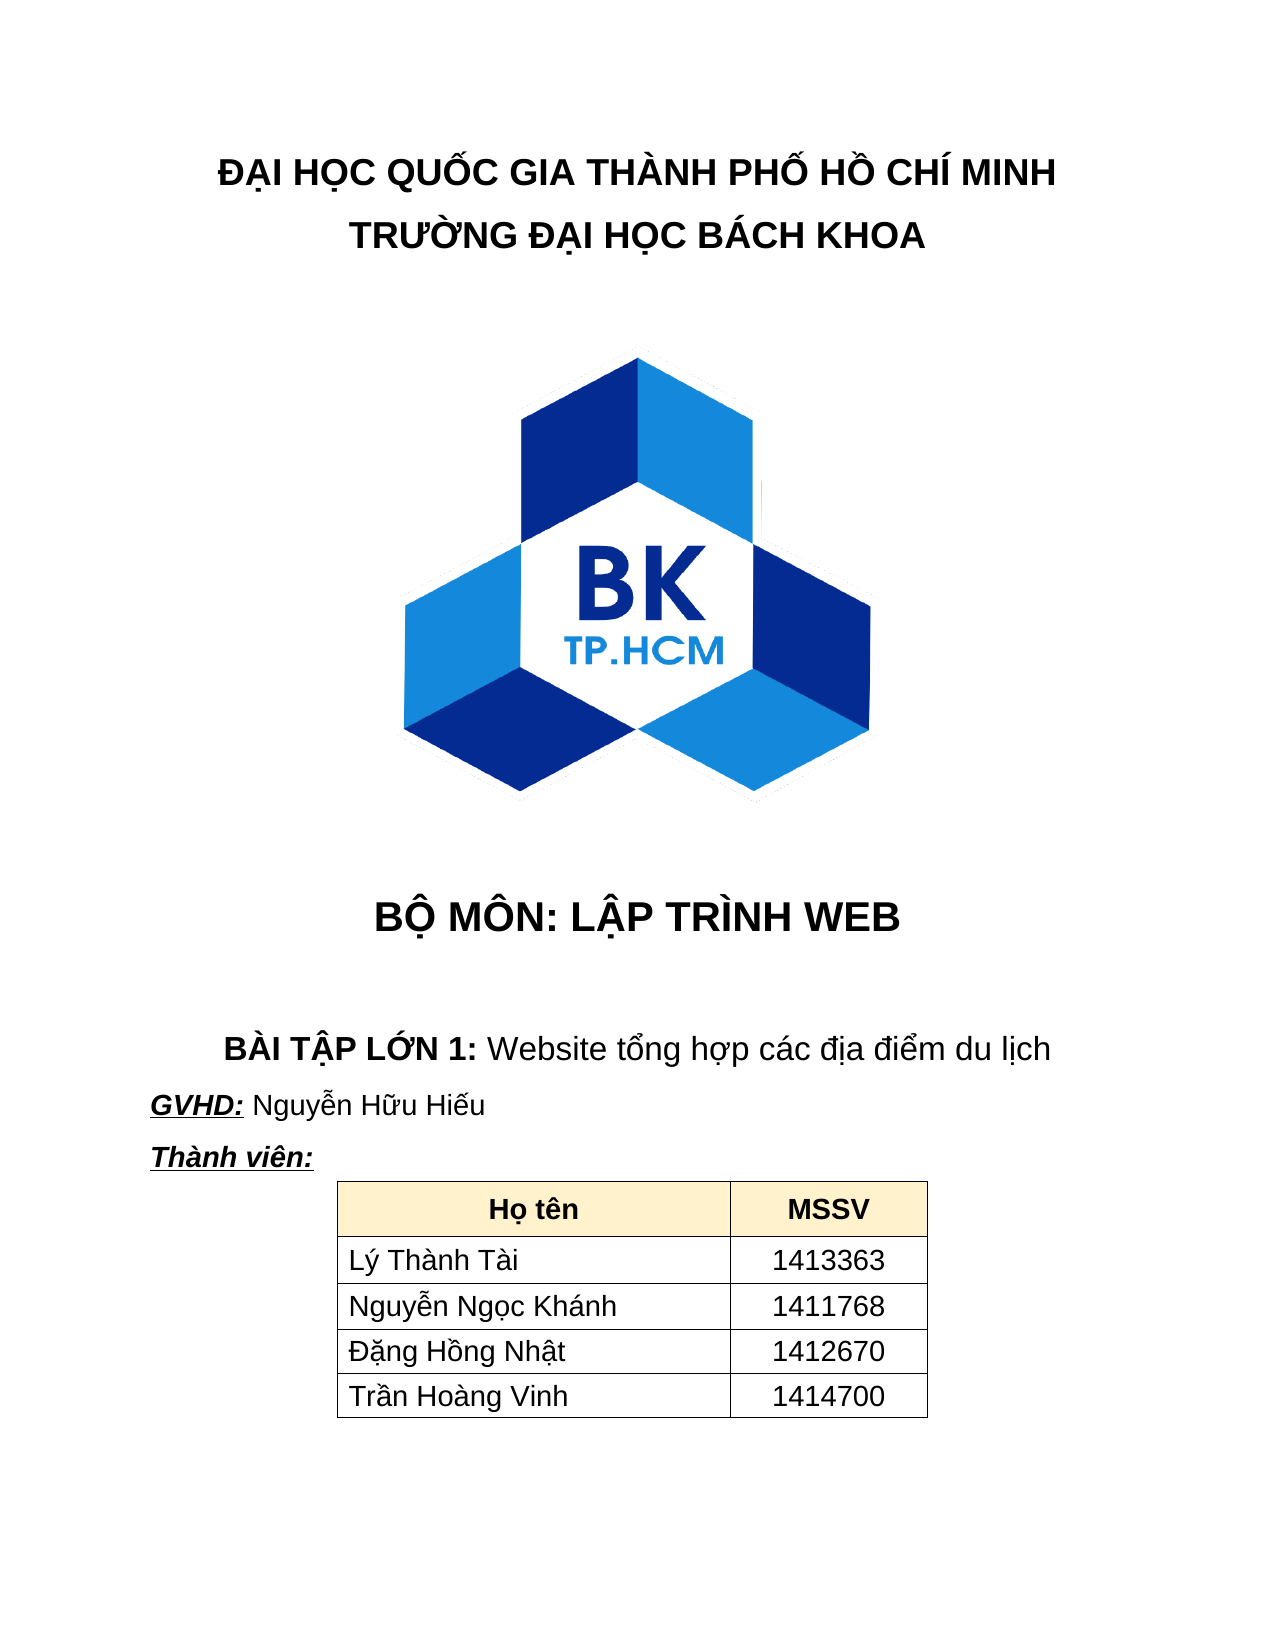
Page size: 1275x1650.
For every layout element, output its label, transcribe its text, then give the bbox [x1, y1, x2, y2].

table_cell Nguyễn Ngọc Khánh [338, 1284, 730, 1328]
picture [395, 346, 879, 802]
table_cell 1412670 [731, 1330, 927, 1373]
table_cell 1413363 [731, 1237, 927, 1282]
text BÀI TẬP LỚN 1: Website tổng hợp các địa điểm du lịch [150, 1029, 1125, 1068]
table_cell Đặng Hồng Nhật [338, 1330, 730, 1373]
table_header Họ tên [338, 1182, 730, 1236]
text GVHD: Nguyễn Hữu Hiếu [150, 1088, 1125, 1121]
table_cell Lý Thành Tài [338, 1237, 730, 1282]
text ĐẠI HỌC QUỐC GIA THÀNH PHỐ HỒ CHÍ MINH [150, 150, 1125, 193]
table_header MSSV [731, 1182, 927, 1236]
table_cell 1411768 [731, 1284, 927, 1328]
table_cell 1414700 [731, 1374, 927, 1417]
text Thành viên: [150, 1140, 1125, 1174]
text BỘ MÔN: LẬP TRÌNH WEB [150, 893, 1125, 941]
text TRƯỜNG ĐẠI HỌC BÁCH KHOA [150, 213, 1125, 256]
table_cell Trần Hoàng Vinh [338, 1374, 730, 1417]
